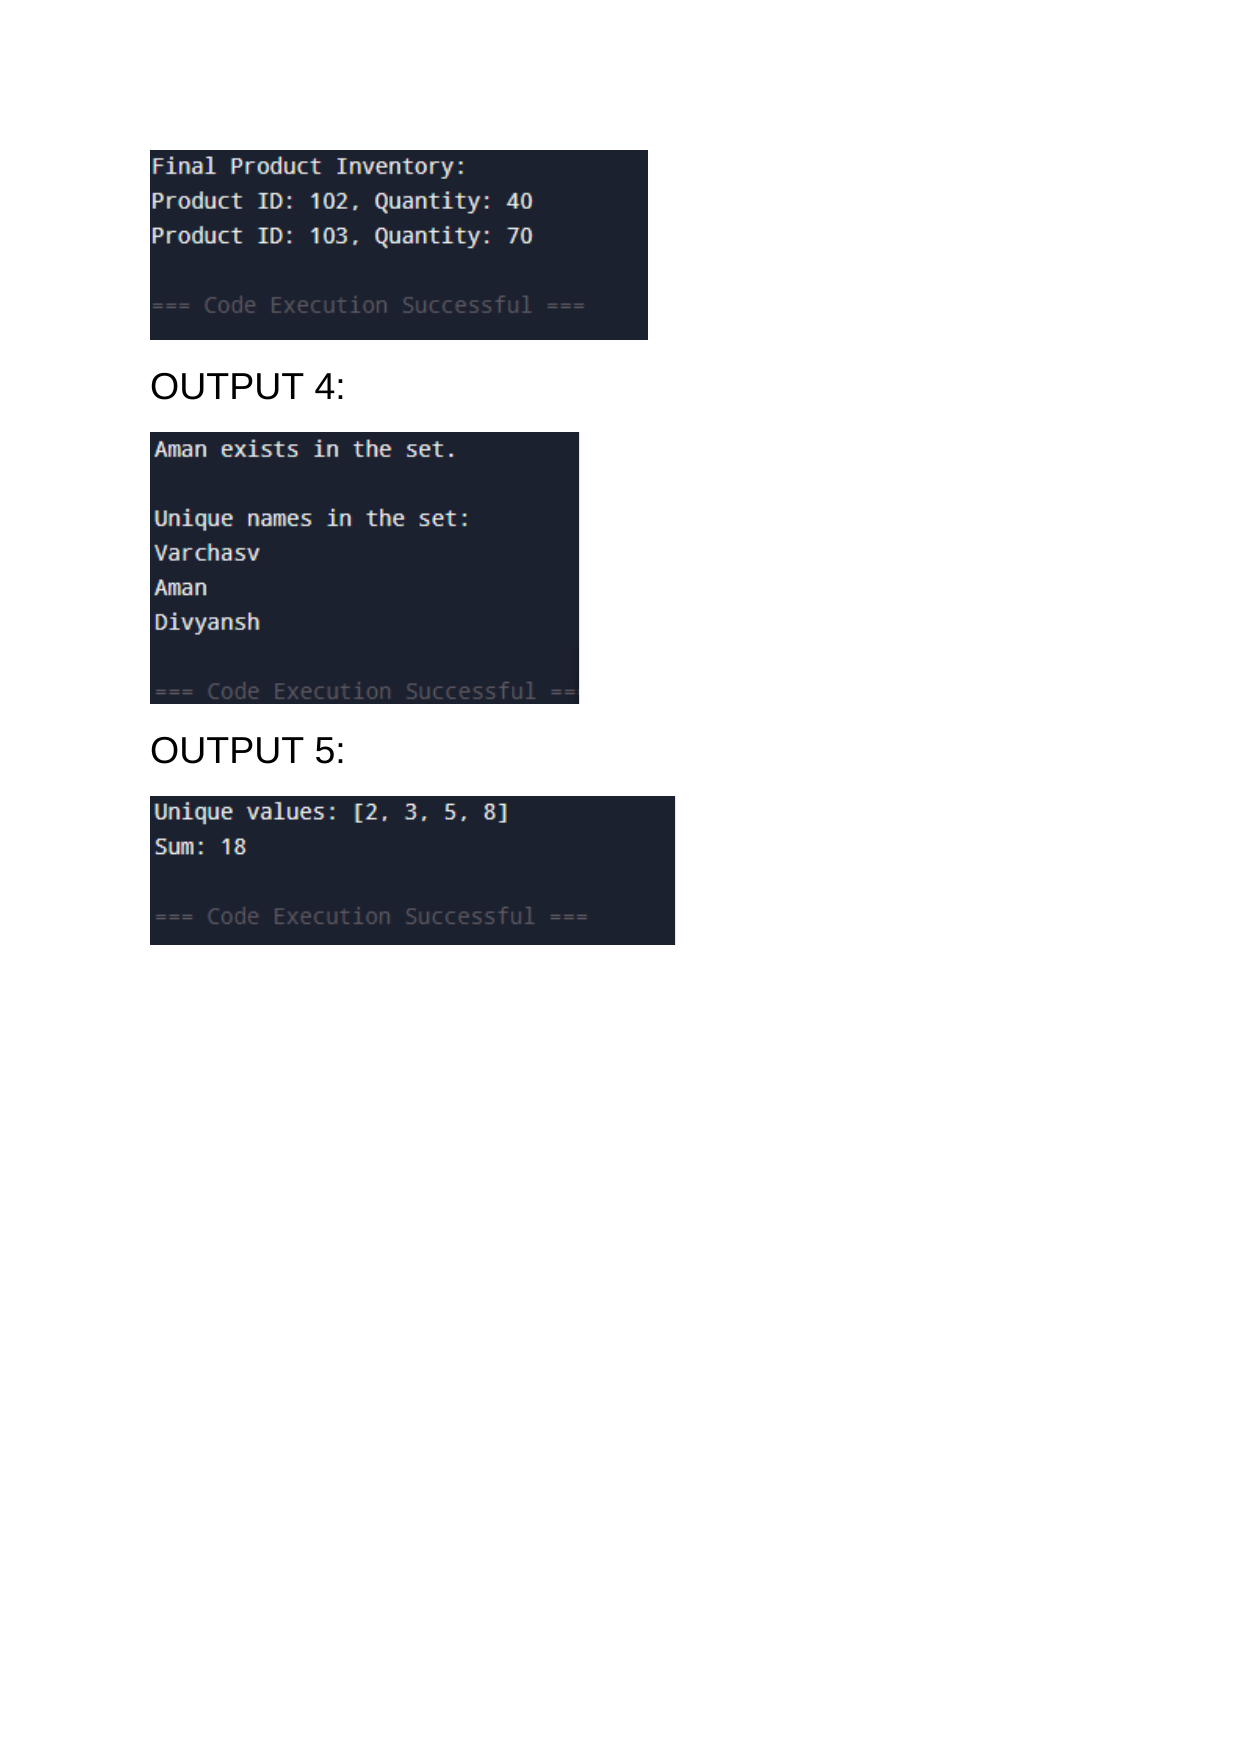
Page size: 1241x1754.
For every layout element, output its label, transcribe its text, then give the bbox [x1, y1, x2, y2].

text OUTPUT 5: [150, 728, 1090, 772]
picture [150, 432, 580, 704]
text OUTPUT 4: [150, 364, 1090, 408]
picture [150, 150, 648, 340]
picture [150, 796, 675, 945]
